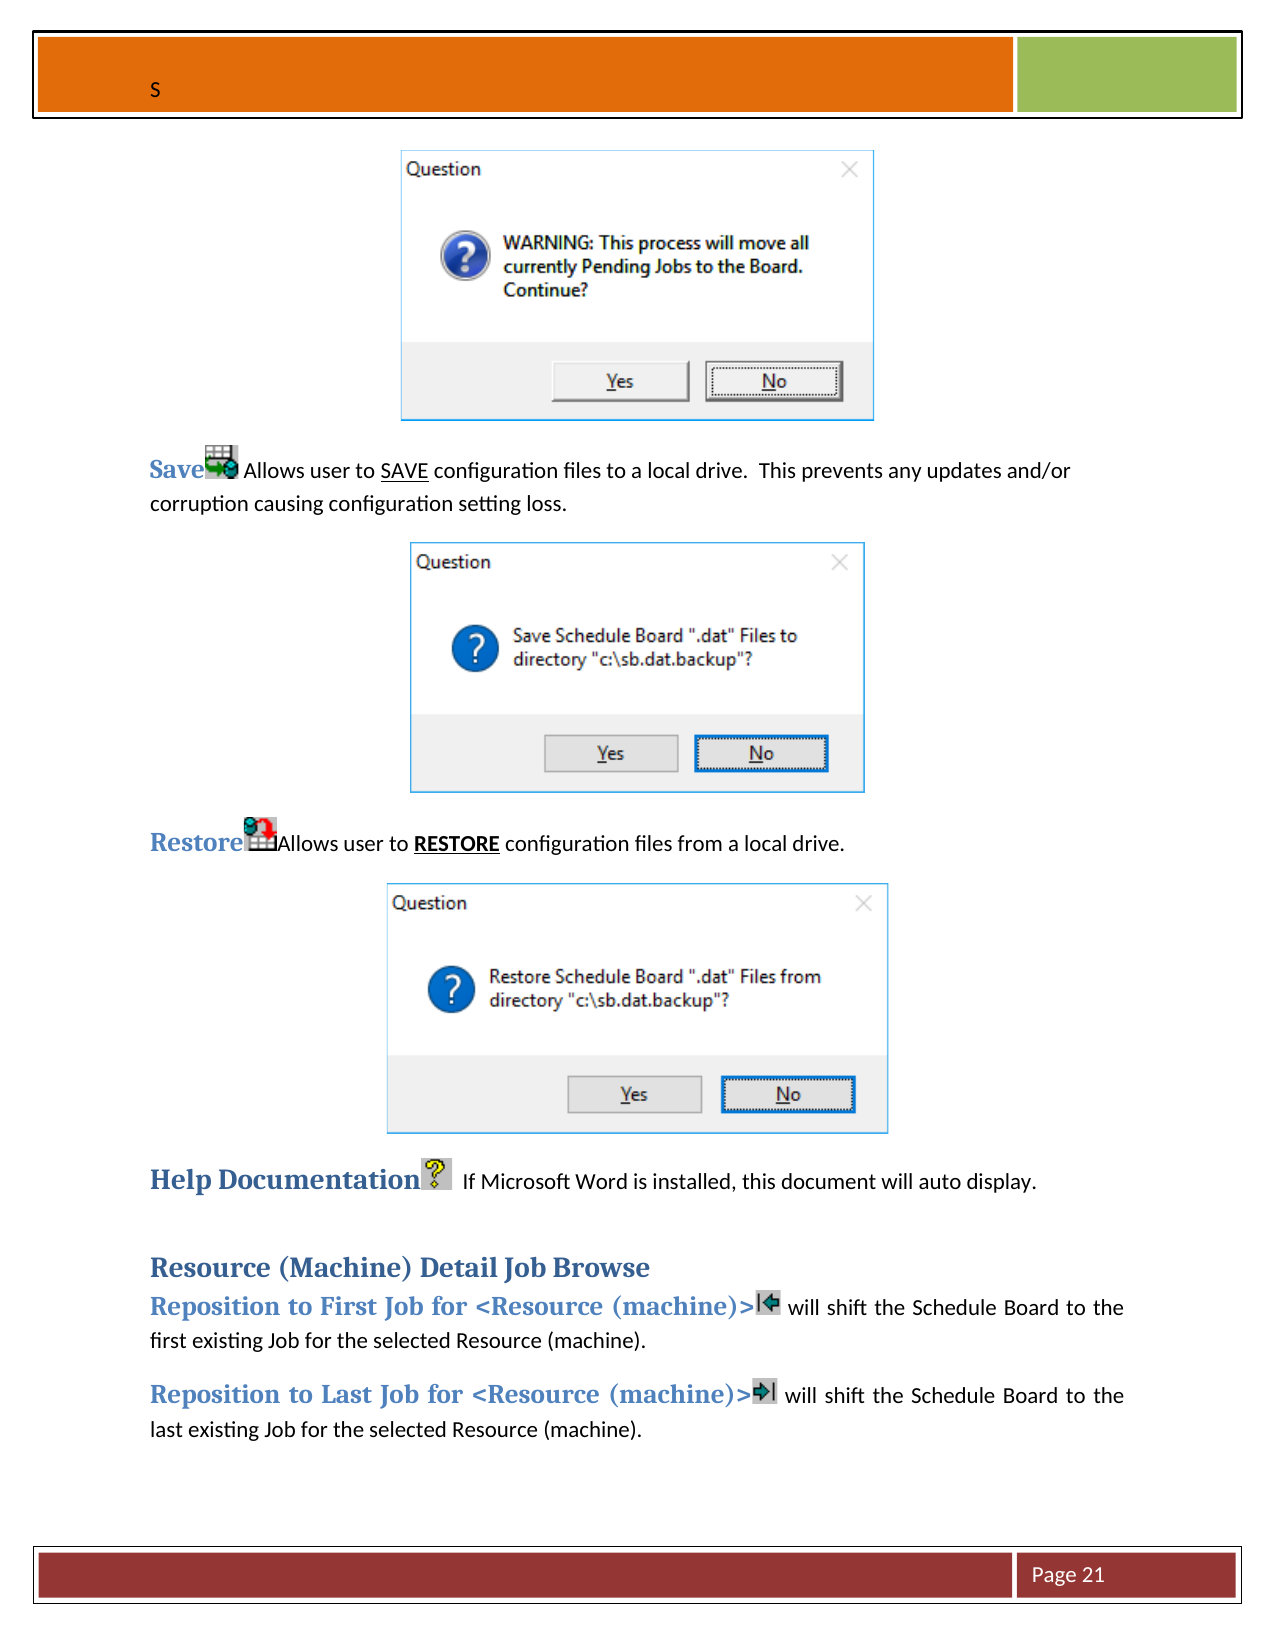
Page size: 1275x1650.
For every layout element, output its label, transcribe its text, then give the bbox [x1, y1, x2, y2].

picture [386, 883, 889, 1134]
picture [205, 445, 239, 479]
text RestoreAllows user to RESTORE configuration files from a local drive. [150, 818, 1125, 858]
picture [410, 542, 865, 793]
picture [400, 150, 875, 421]
picture [421, 1158, 453, 1190]
subtitle Resource (Machine) Detail Job Browse [150, 1251, 1125, 1285]
text Help Documentation If Microsoft Word is installed, this document will auto display. [150, 1158, 1125, 1196]
picture [243, 817, 277, 851]
text Reposition to Last Job for <Resource (machine)> will shift the Schedule Board to the last existing Job for the selected Resource (machine). [150, 1379, 1125, 1443]
picture [755, 1290, 781, 1315]
picture [752, 1378, 778, 1404]
text Reposition to First Job for <Resource (machine)> will shift the Schedule Board to the first existing Job for the selected Resource (machine). [150, 1290, 1125, 1354]
text Save Allows user to SAVE configuration files to a local drive. This prevents any updates and/or corruption causing configuration setting loss. [150, 445, 1125, 518]
